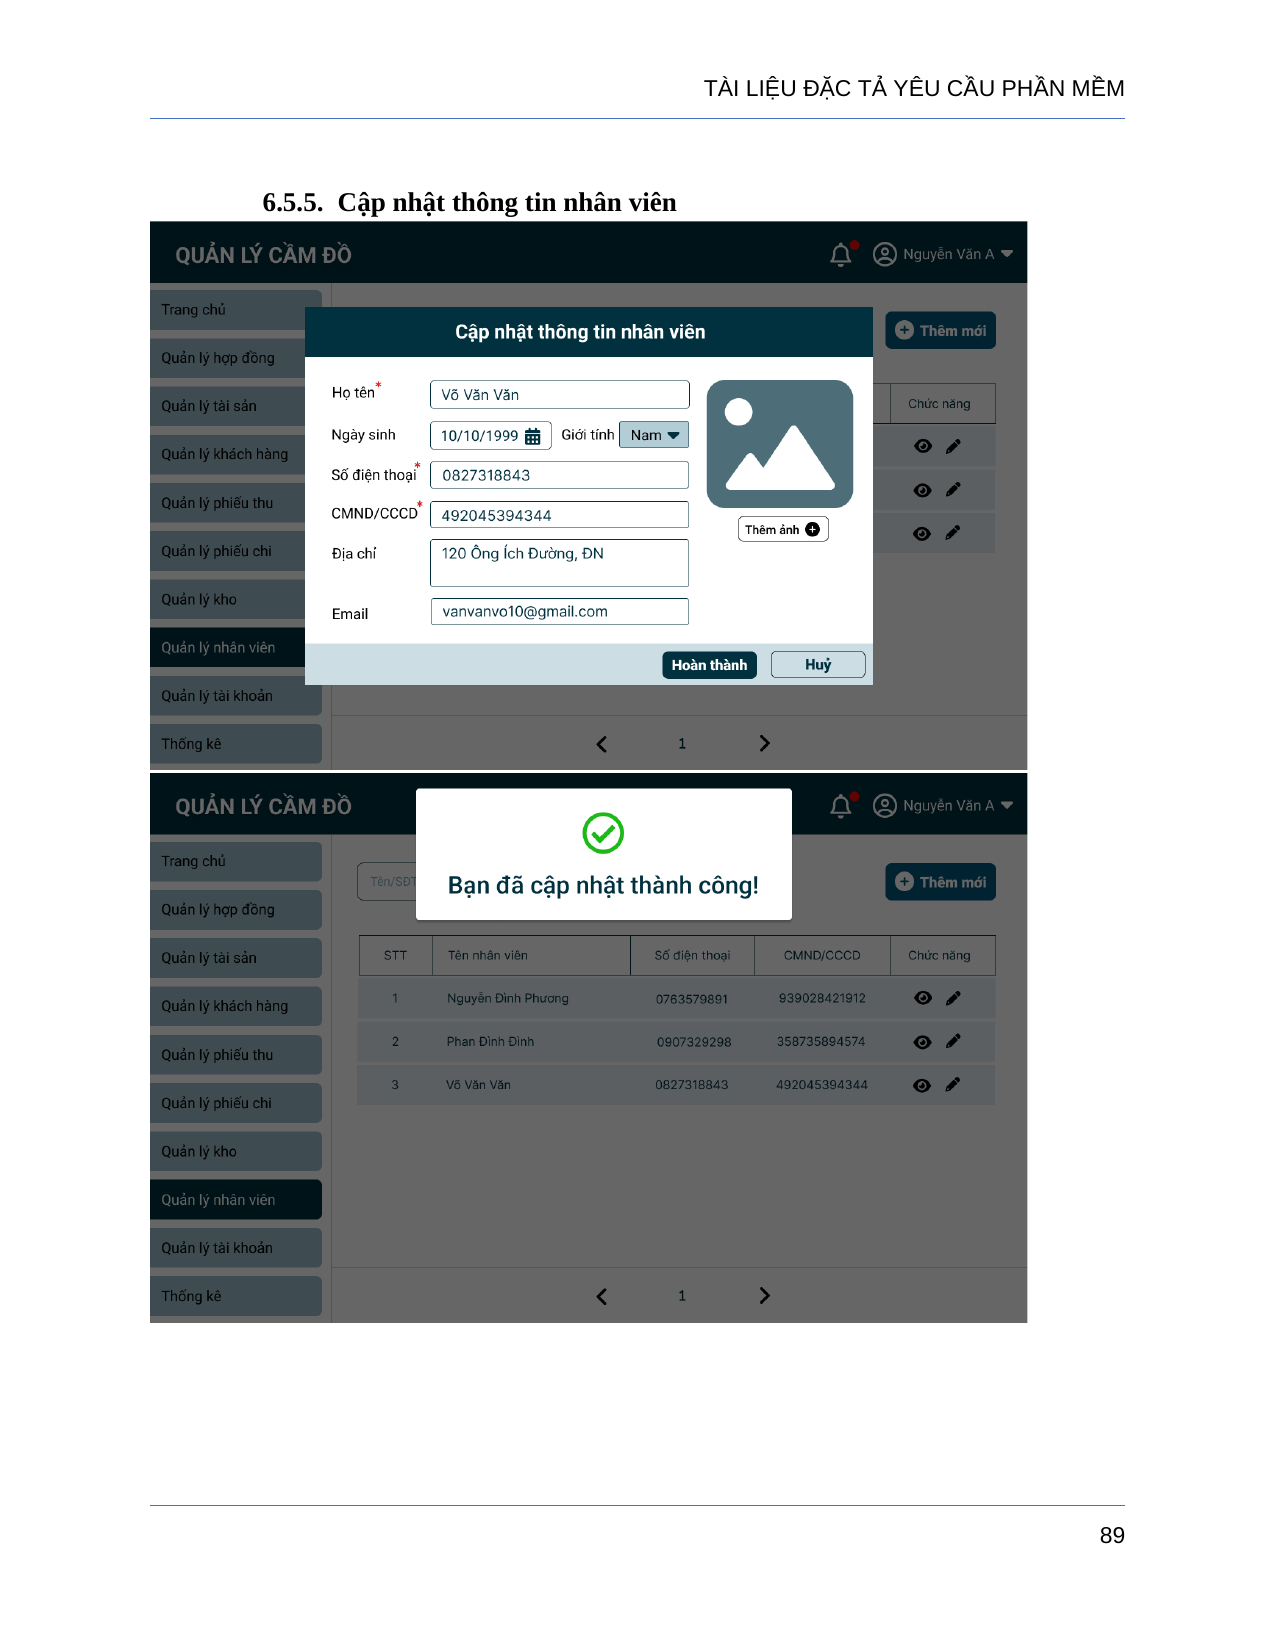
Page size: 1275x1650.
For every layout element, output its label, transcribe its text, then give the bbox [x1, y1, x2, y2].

picture [150, 773, 1028, 1323]
picture [150, 221, 1028, 770]
list Cập nhật thông tin nhân viên [262, 186, 1125, 217]
